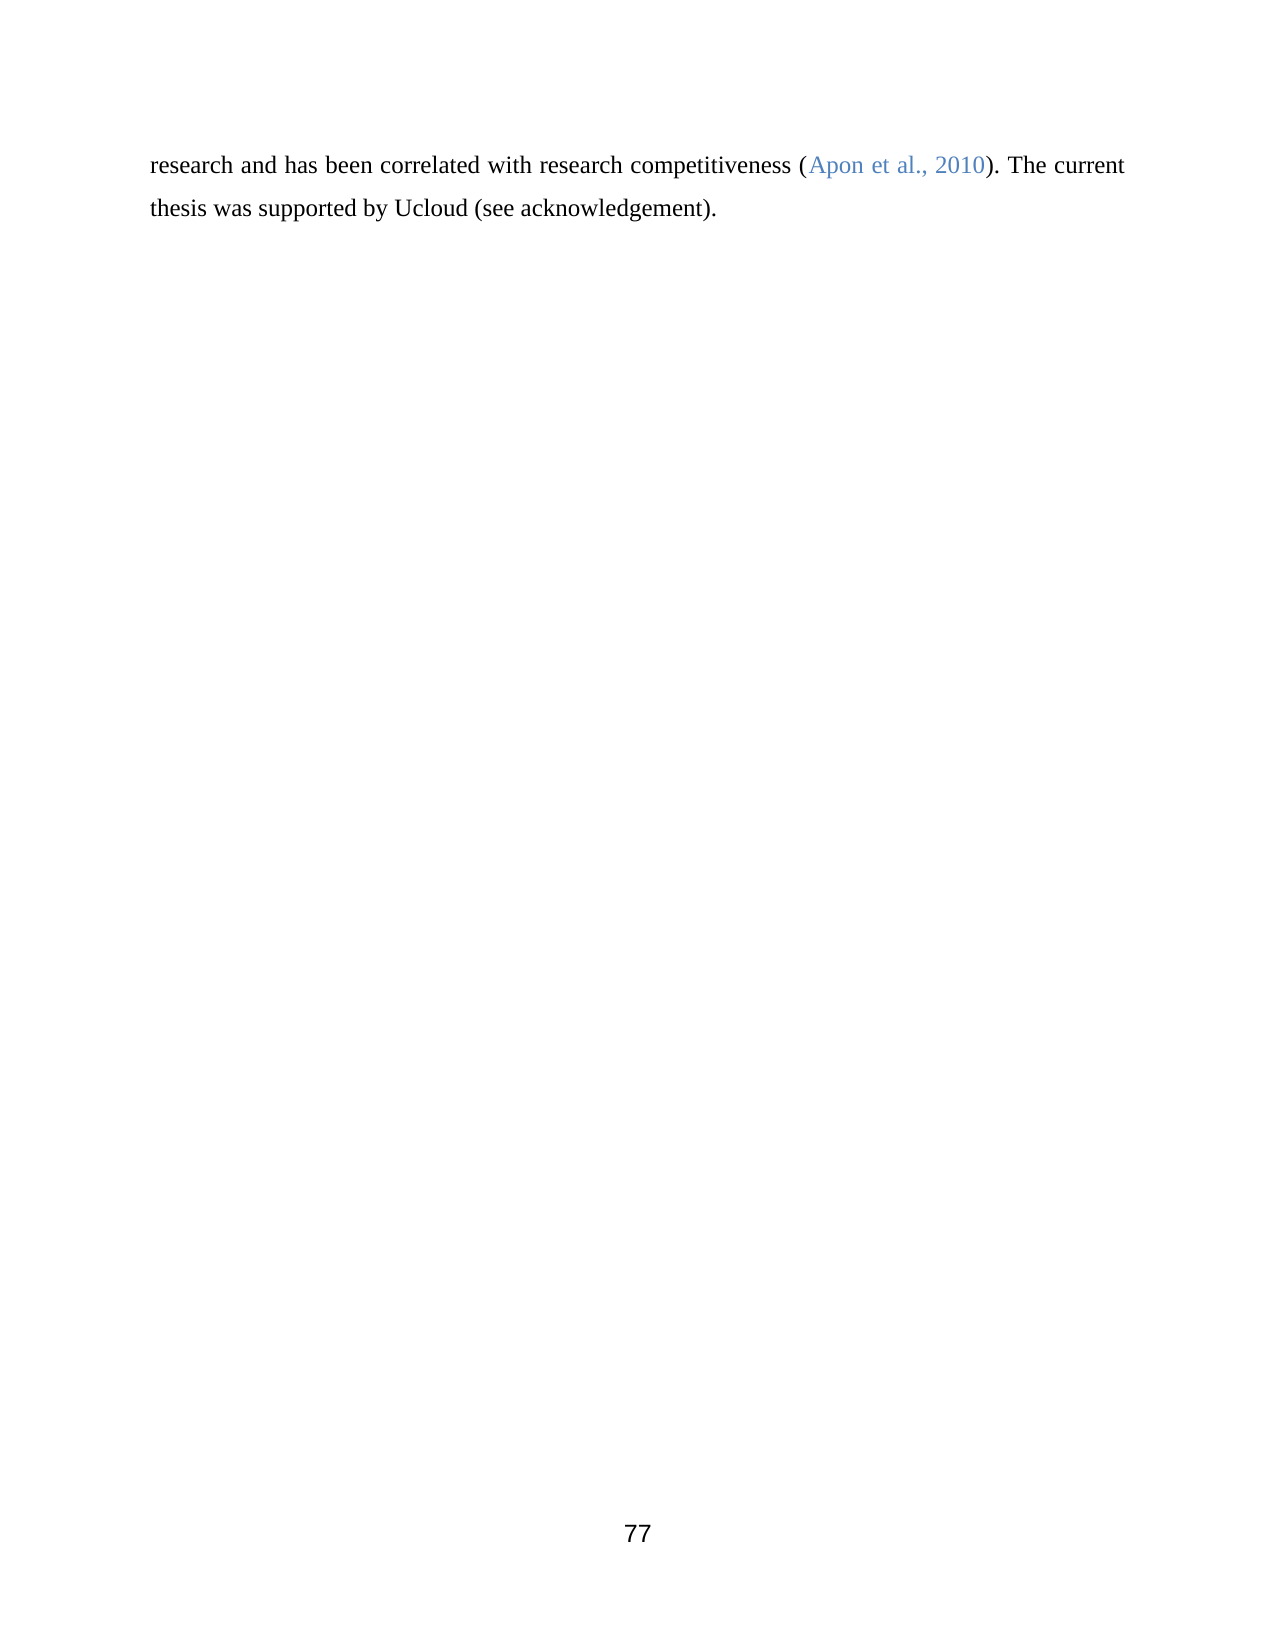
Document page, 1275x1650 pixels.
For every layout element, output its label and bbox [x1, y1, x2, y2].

text [150, 150, 1125, 222]
